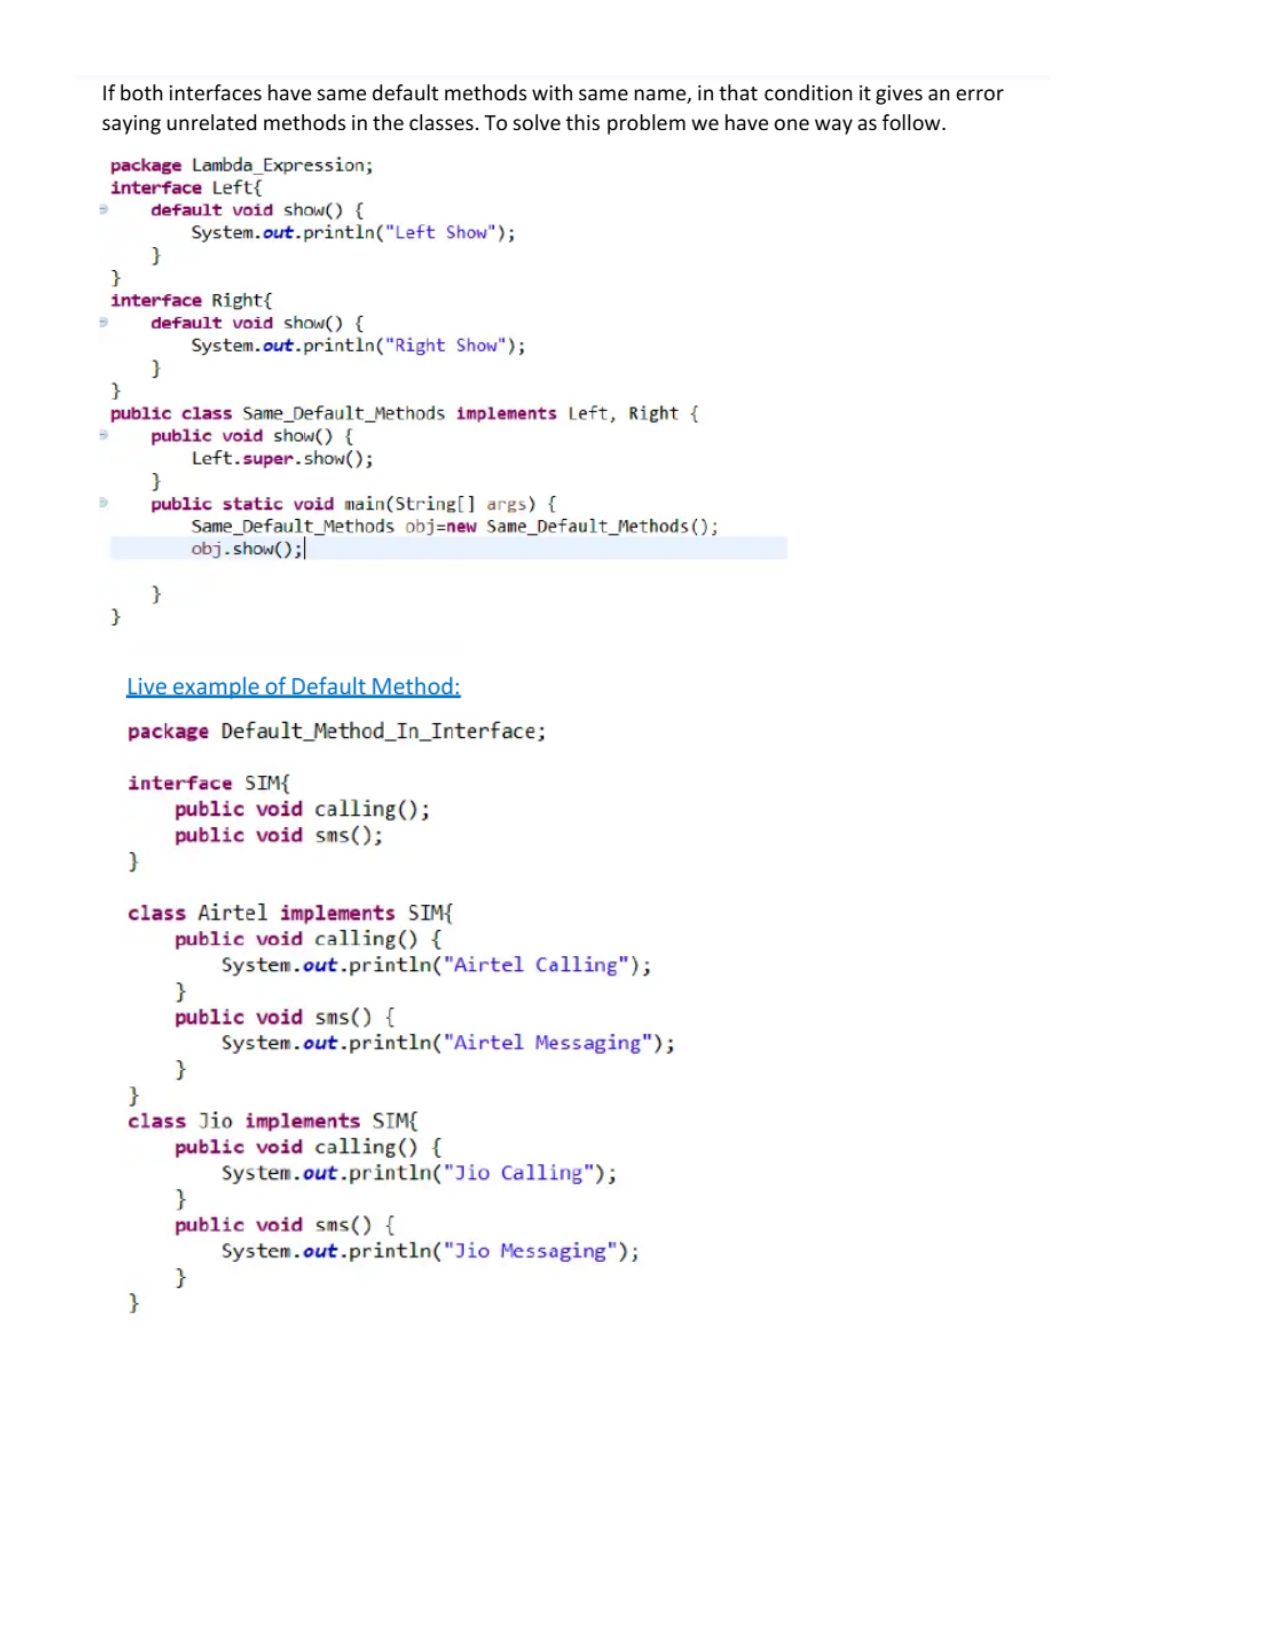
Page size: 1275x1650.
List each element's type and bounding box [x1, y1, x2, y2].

picture [75, 639, 934, 1371]
picture [75, 75, 1050, 637]
